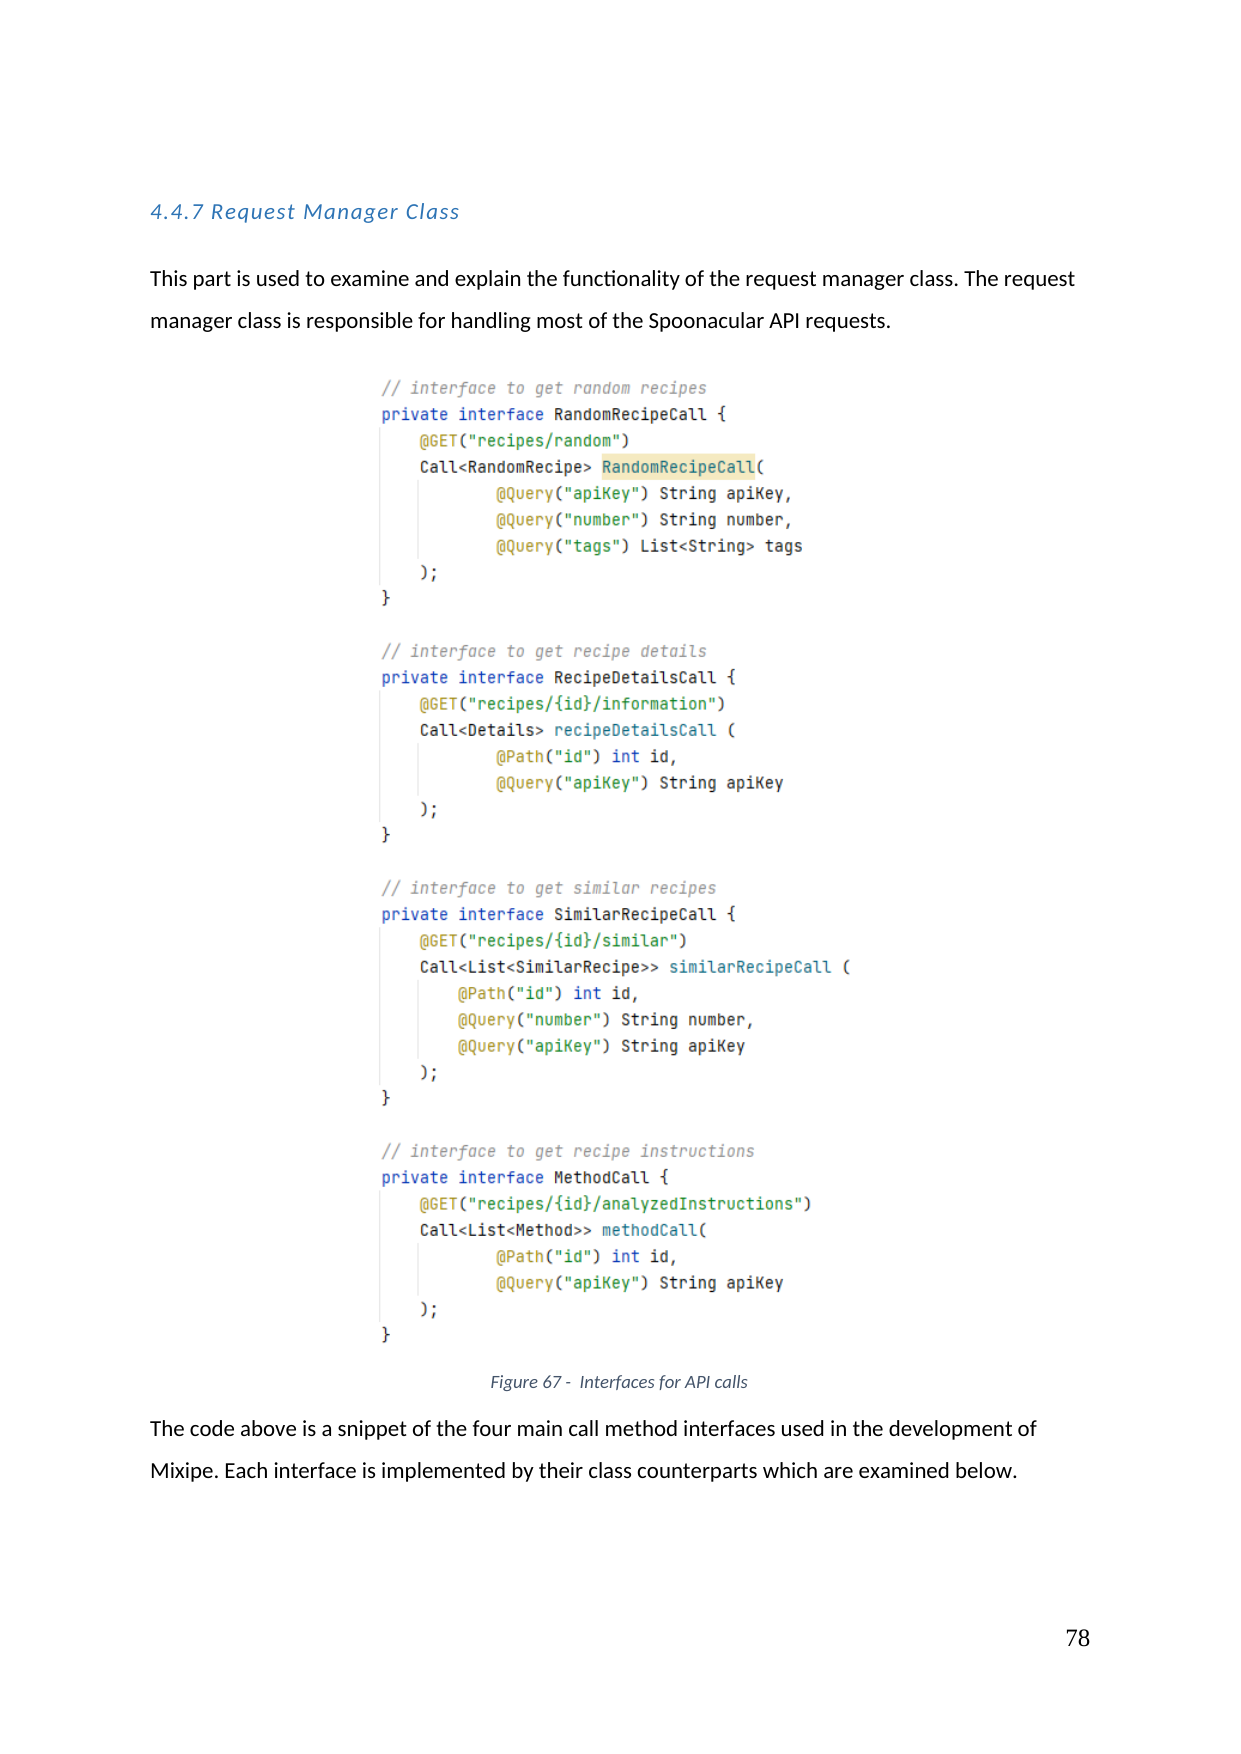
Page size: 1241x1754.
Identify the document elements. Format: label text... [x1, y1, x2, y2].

picture [366, 364, 875, 1352]
text The code above is a snippet of the four main call method interfaces used in the development of Mixipe. Each interface is implemented by their class counterparts which are examined below. [150, 1414, 1090, 1484]
text This part is used to examine and explain the functionality of the request manager class. The request manager class is responsible for handling most of the Spoonacular API requests. [150, 264, 1090, 334]
subtitle 4.4.7 Request Manager Class [150, 197, 1090, 225]
